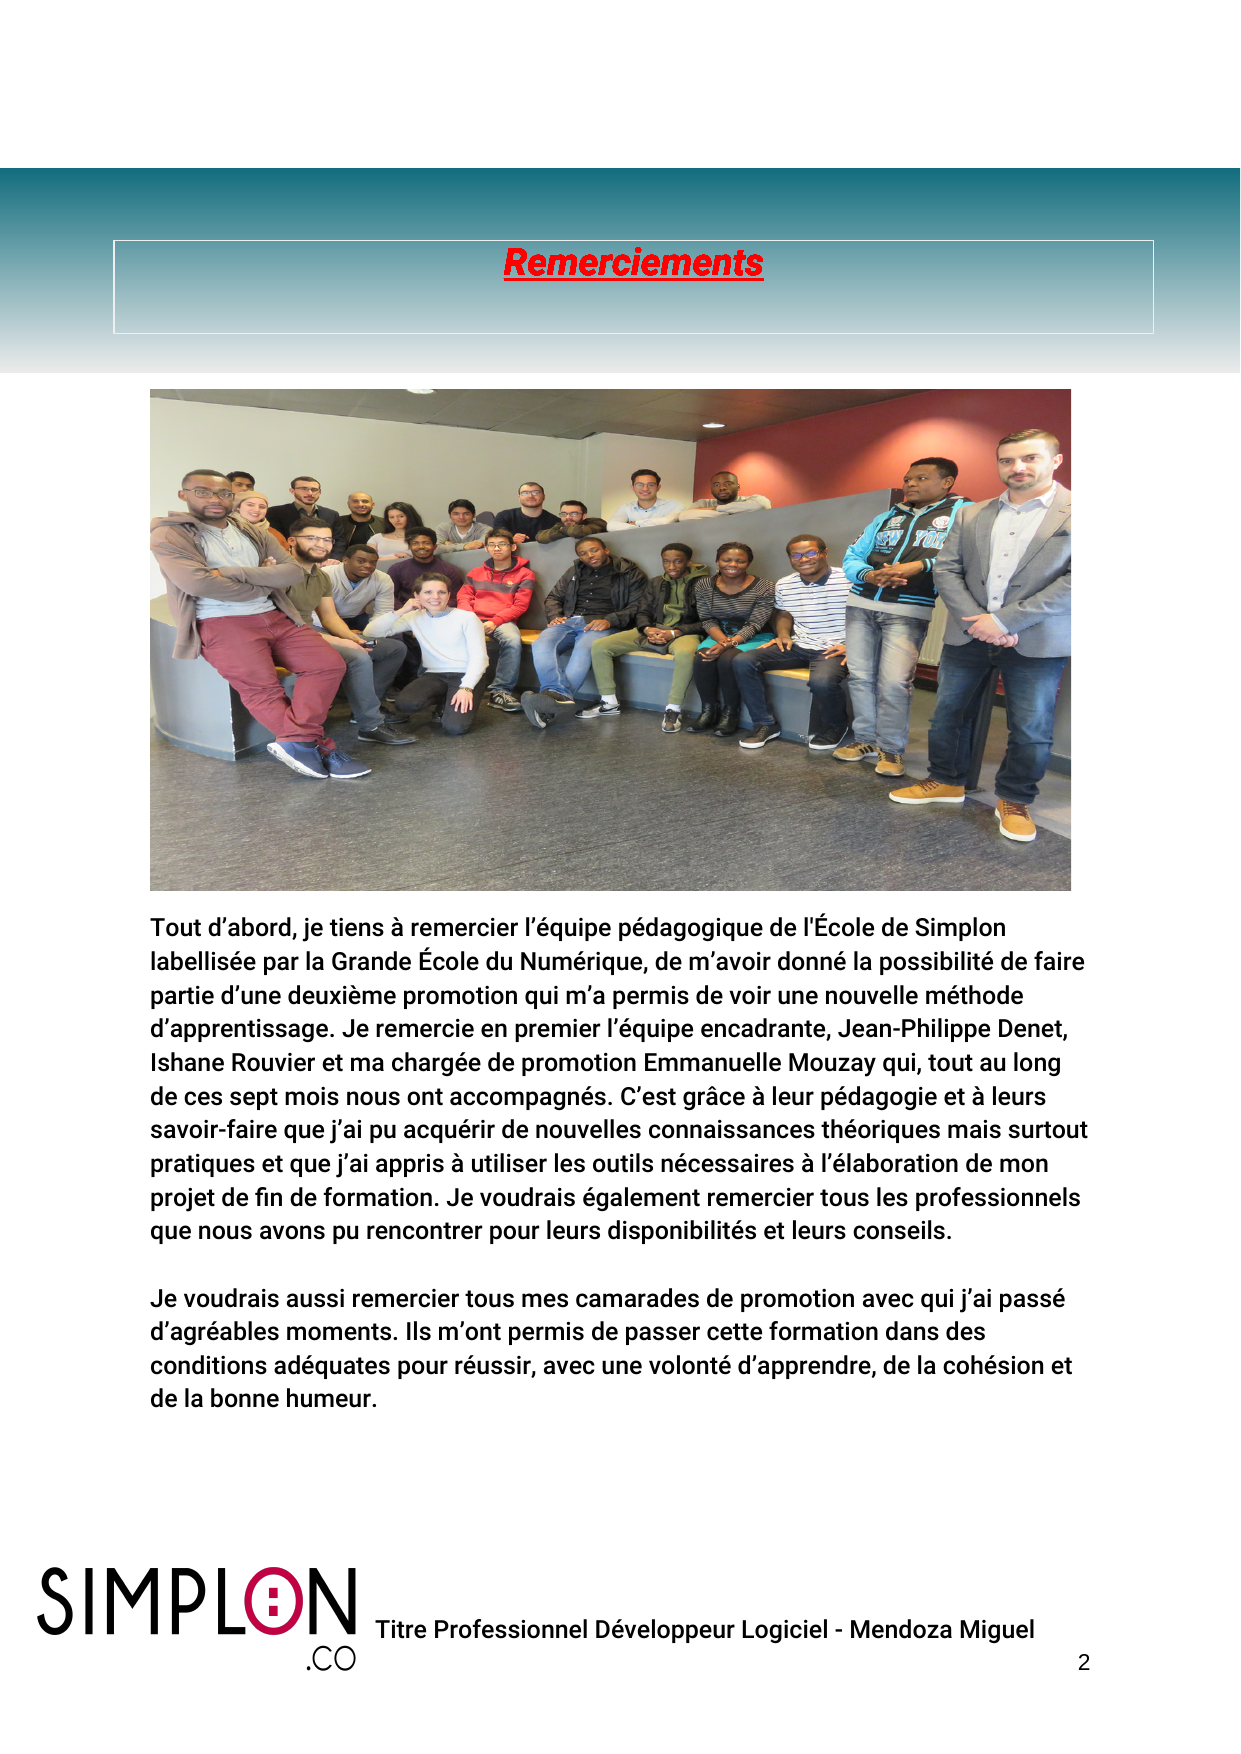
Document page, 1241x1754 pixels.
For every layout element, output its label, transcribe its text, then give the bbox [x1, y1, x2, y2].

text Je voudrais aussi remercier tous mes camarades de promotion avec qui j’ai passé d’agréables moments. Ils m’ont permis de passer cette formation dans des conditions adéquates pour réussir, avec une volonté d’apprendre, de la cohésion et de la bonne humeur. [150, 1284, 1090, 1414]
picture [36, 1554, 386, 1680]
picture [0, 168, 1241, 373]
picture [150, 389, 1072, 891]
